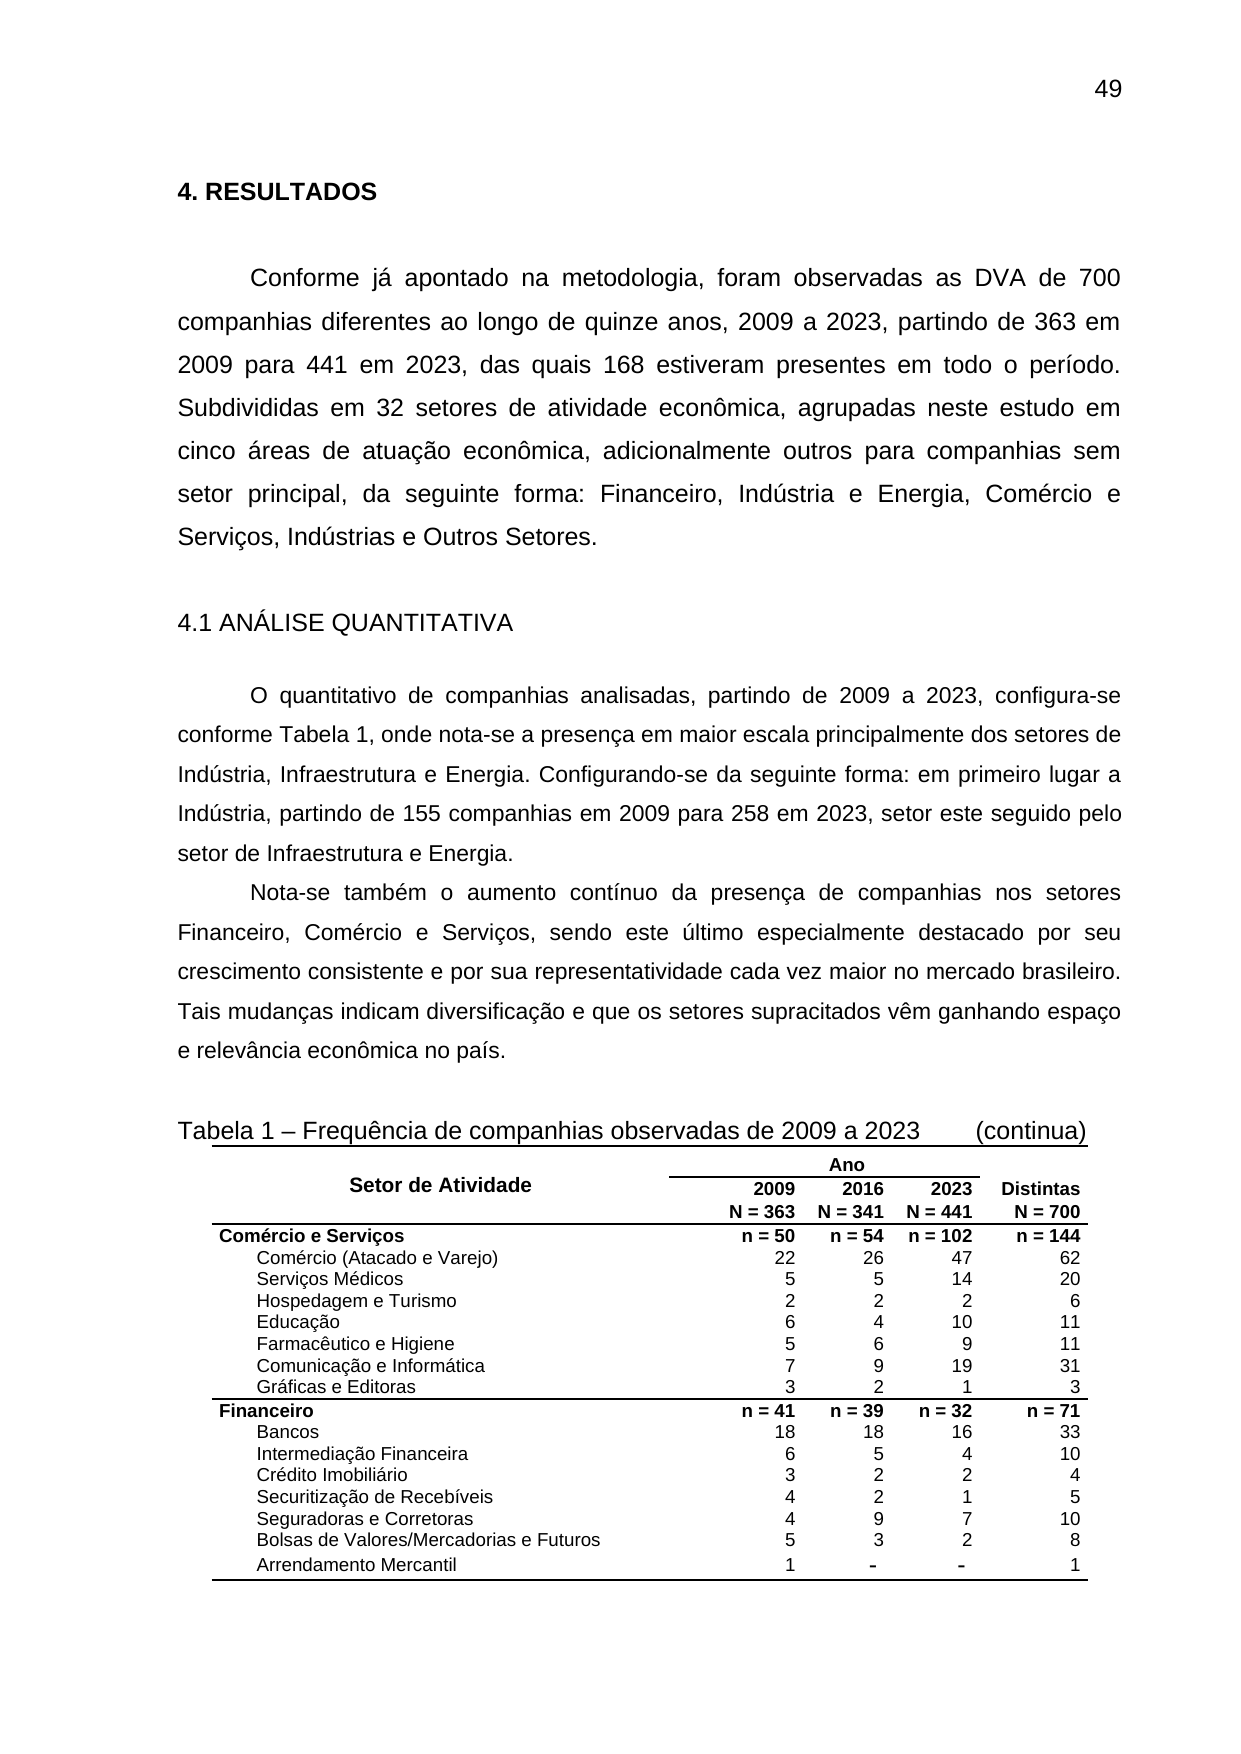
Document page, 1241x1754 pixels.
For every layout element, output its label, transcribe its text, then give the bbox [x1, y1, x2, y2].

table_cell 9 [802, 1354, 891, 1376]
table_cell 4 [669, 1486, 802, 1507]
table_cell N = 700 [980, 1199, 1088, 1223]
table_cell 11 [980, 1333, 1088, 1354]
table_cell Comunicação e Informática [212, 1354, 669, 1376]
table_cell N = 341 [802, 1199, 891, 1223]
table_cell 2023 [891, 1178, 979, 1199]
table_cell 18 [802, 1421, 891, 1443]
table_cell - [802, 1551, 891, 1579]
table_cell 5 [802, 1268, 891, 1290]
table_cell Securitização de Recebíveis [212, 1486, 669, 1507]
table_cell 3 [980, 1376, 1088, 1397]
table_cell 31 [980, 1354, 1088, 1376]
table_cell 3 [669, 1464, 802, 1486]
table_cell 26 [802, 1247, 891, 1268]
text Conforme já apontado na metodologia, foram observadas as DVA de 700 companhias diferentes ao longo de quinze anos, 2009 a 2023, partindo de 363 em 2009 para 441 em 2023, das quais 168 estiveram presentes em todo o período. Subdivididas em 32 setores de atividade econômica, agrupadas neste estudo em cinco áreas de atuação econômica, adicionalmente outros para companhias sem setor principal, da seguinte forma: Financeiro, Indústria e Energia, Comércio e Serviços, Indústrias e Outros Setores. [177, 263, 1122, 551]
table_cell 6 [802, 1333, 891, 1354]
table_cell 8 [980, 1529, 1088, 1551]
table_cell n = 32 [891, 1400, 979, 1421]
table_cell 9 [802, 1508, 891, 1529]
table_header [980, 1147, 1088, 1176]
table_cell N = 441 [891, 1199, 979, 1223]
table_cell Distintas [980, 1176, 1088, 1199]
table_cell 5 [669, 1333, 802, 1354]
table_cell 2 [802, 1290, 891, 1311]
table_cell 2 [891, 1464, 979, 1486]
table_cell 2 [802, 1376, 891, 1397]
table_cell n = 50 [669, 1225, 802, 1247]
table_cell 2 [802, 1464, 891, 1486]
table_cell 22 [669, 1247, 802, 1268]
table_cell 19 [891, 1354, 979, 1376]
table_cell Crédito Imobiliário [212, 1464, 669, 1486]
table_cell Bolsas de Valores/Mercadorias e Futuros [212, 1529, 669, 1551]
table_cell 7 [669, 1354, 802, 1376]
table_header Setor de Atividade [212, 1147, 669, 1223]
table_cell 9 [891, 1333, 979, 1354]
table_cell Educação [212, 1311, 669, 1333]
table_cell 2 [891, 1290, 979, 1311]
text O quantitativo de companhias analisadas, partindo de 2009 a 2023, configura-se conforme Tabela 1, onde nota-se a presença em maior escala principalmente dos setores de Indústria, Infraestrutura e Energia. Configurando-se da seguinte forma: em primeiro lugar a Indústria, partindo de 155 companhias em 2009 para 258 em 2023, setor este seguido pelo setor de Infraestrutura e Energia. [177, 682, 1122, 866]
table_cell 4 [802, 1311, 891, 1333]
table_cell Intermediação Financeira [212, 1443, 669, 1464]
table_cell 4 [980, 1464, 1088, 1486]
table_cell Comércio (Atacado e Varejo) [212, 1247, 669, 1268]
table_header [669, 1147, 802, 1176]
table_cell 2 [669, 1290, 802, 1311]
subtitle 4.1 ANÁLISE QUANTITATIVA [177, 608, 1122, 637]
table_cell Serviços Médicos [212, 1268, 669, 1290]
table_cell Comércio e Serviços [212, 1225, 669, 1247]
table_cell 5 [980, 1486, 1088, 1507]
table_cell 10 [980, 1443, 1088, 1464]
table_cell Financeiro [212, 1400, 669, 1421]
table_cell 7 [891, 1508, 979, 1529]
table_cell 10 [891, 1311, 979, 1333]
table_cell Bancos [212, 1421, 669, 1443]
table_cell N = 363 [669, 1199, 802, 1223]
table_cell Farmacêutico e Higiene [212, 1333, 669, 1354]
table_cell 4 [891, 1443, 979, 1464]
table_header Ano [802, 1147, 891, 1176]
table_cell 5 [669, 1529, 802, 1551]
table_cell 6 [980, 1290, 1088, 1311]
table_cell 2016 [802, 1178, 891, 1199]
table_cell 5 [802, 1443, 891, 1464]
table_cell 47 [891, 1247, 979, 1268]
table_cell n = 41 [669, 1400, 802, 1421]
table_cell 16 [891, 1421, 979, 1443]
table_cell 20 [980, 1268, 1088, 1290]
table_cell 3 [669, 1376, 802, 1397]
table_cell 2 [891, 1529, 979, 1551]
table_cell Hospedagem e Turismo [212, 1290, 669, 1311]
table_cell 18 [669, 1421, 802, 1443]
table_cell 1 [669, 1551, 802, 1579]
table_cell 6 [669, 1311, 802, 1333]
table_cell 4 [669, 1508, 802, 1529]
table_cell 5 [669, 1268, 802, 1290]
table_cell 6 [669, 1443, 802, 1464]
table_cell n = 71 [980, 1400, 1088, 1421]
table_cell n = 54 [802, 1225, 891, 1247]
subtitle 4. RESULTADOS [177, 177, 1122, 206]
table_cell Seguradoras e Corretoras [212, 1508, 669, 1529]
table_cell n = 102 [891, 1225, 979, 1247]
table_cell 3 [802, 1529, 891, 1551]
table_cell 1 [891, 1486, 979, 1507]
table_cell - [891, 1551, 979, 1579]
table_cell n = 144 [980, 1225, 1088, 1247]
table_cell 1 [891, 1376, 979, 1397]
table_cell Arrendamento Mercantil [212, 1551, 669, 1579]
table_cell 14 [891, 1268, 979, 1290]
table_cell n = 39 [802, 1400, 891, 1421]
table_cell 1 [980, 1551, 1088, 1579]
table_cell Gráficas e Editoras [212, 1376, 669, 1397]
table_cell 2 [802, 1486, 891, 1507]
table_cell 10 [980, 1508, 1088, 1529]
table_cell 33 [980, 1421, 1088, 1443]
table_cell 62 [980, 1247, 1088, 1268]
table_cell 2009 [669, 1178, 802, 1199]
table_header [891, 1147, 979, 1176]
table_cell 11 [980, 1311, 1088, 1333]
text Nota-se também o aumento contínuo da presença de companhias nos setores Financeiro, Comércio e Serviços, sendo este último especialmente destacado por seu crescimento consistente e por sua representatividade cada vez maior no mercado brasileiro. Tais mudanças indicam diversificação e que os setores supracitados vêm ganhando espaço e relevância econômica no país. [177, 879, 1122, 1063]
